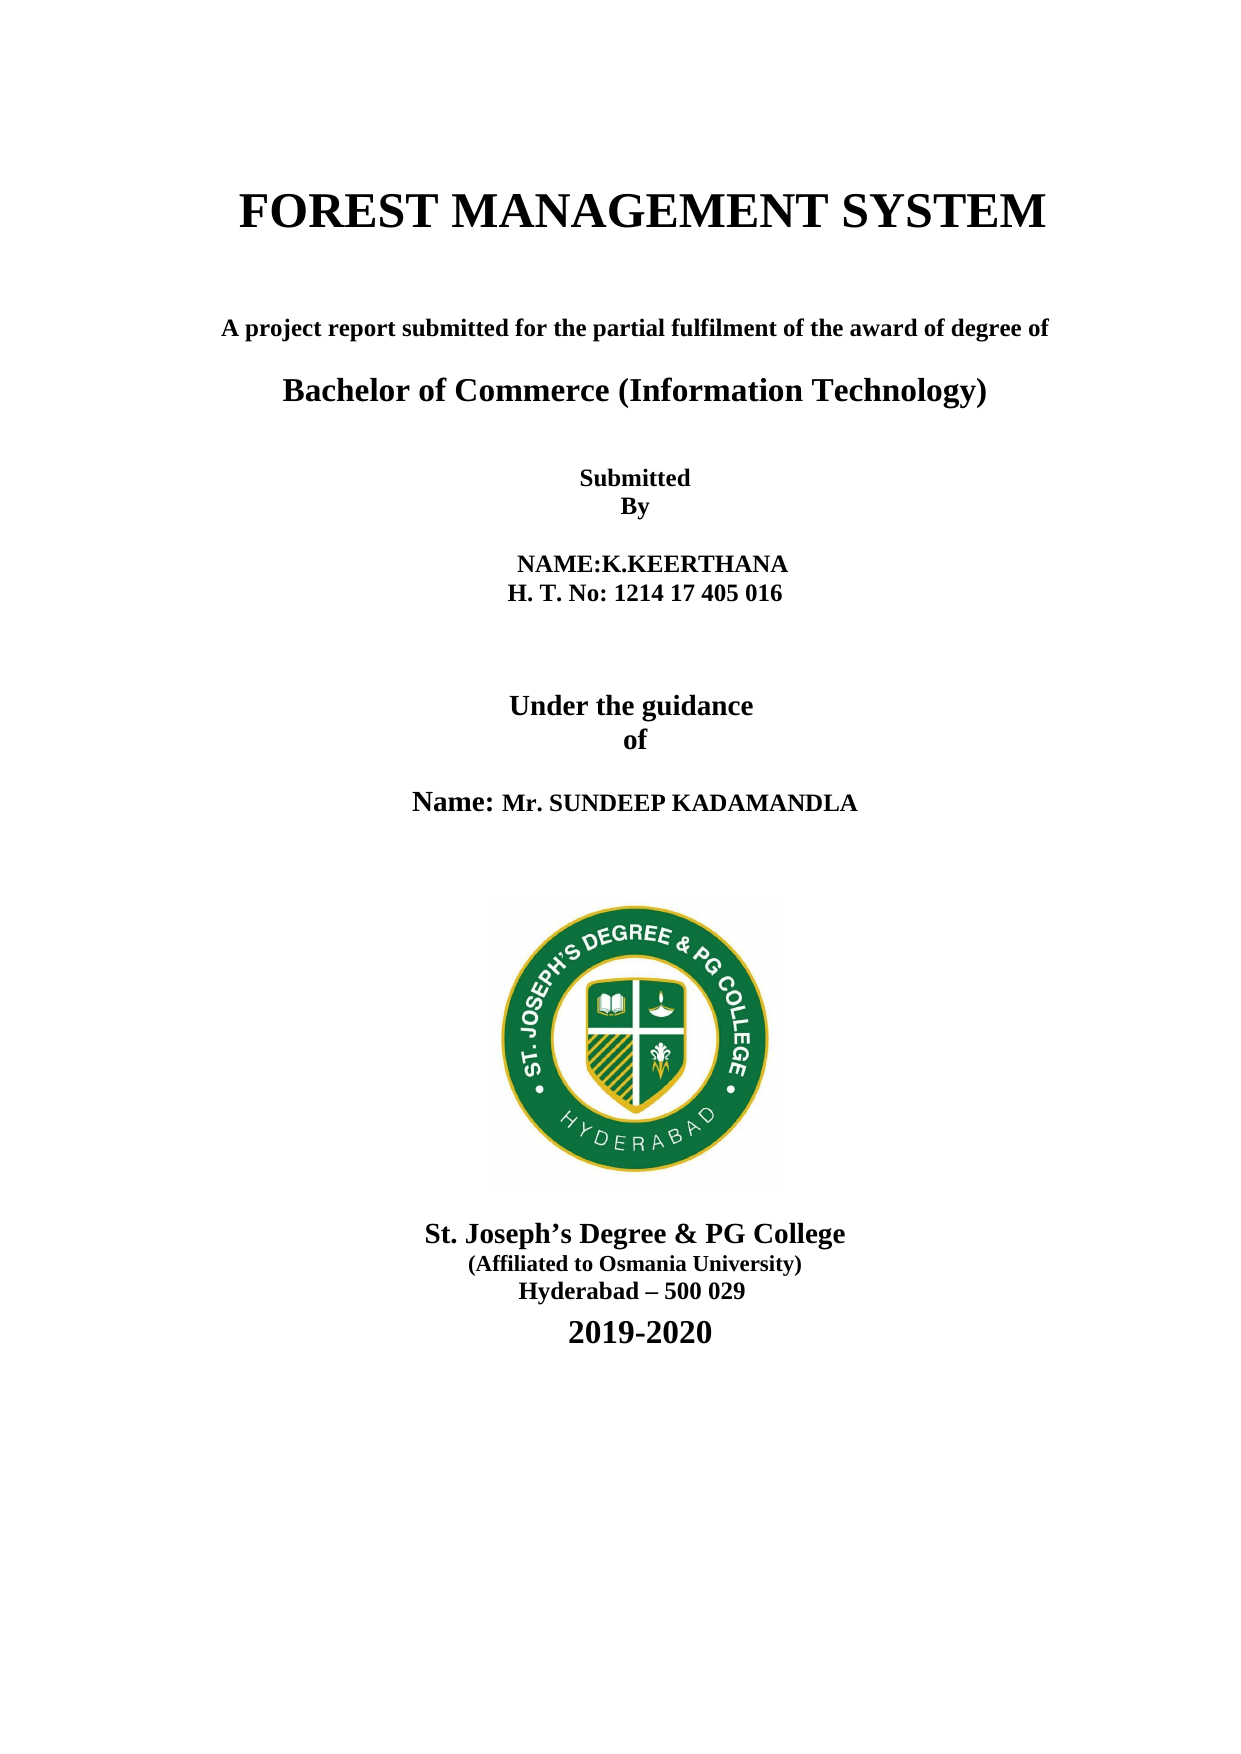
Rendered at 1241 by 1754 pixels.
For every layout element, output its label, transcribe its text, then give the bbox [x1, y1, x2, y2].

text St. Joseph’s Degree & PG College [89, 1216, 1181, 1250]
text Bachelor of Commerce (Information Technology) [89, 371, 1181, 409]
text of [89, 722, 1181, 755]
text Submitted [89, 463, 1181, 491]
text H. T. No: 1214 17 405 016 [314, 578, 1181, 606]
text 2019-2020 [89, 1305, 1181, 1353]
text By [89, 491, 1181, 520]
text Name: Mr. SUNDEEP KADAMANDLA [89, 784, 1181, 818]
picture [490, 899, 779, 1188]
text FOREST MANAGEMENT SYSTEM [89, 181, 1181, 238]
text (Affiliated to Osmania University) [89, 1250, 1181, 1276]
text Name: K.K NAME:K.KEERTHANA [0, 549, 1181, 578]
text A project report submitted for the partial fulfilment of the award of degree of [89, 313, 1181, 342]
text Under the guidance [89, 688, 1181, 722]
text Hyderabad – 500 029 [89, 1276, 1181, 1305]
